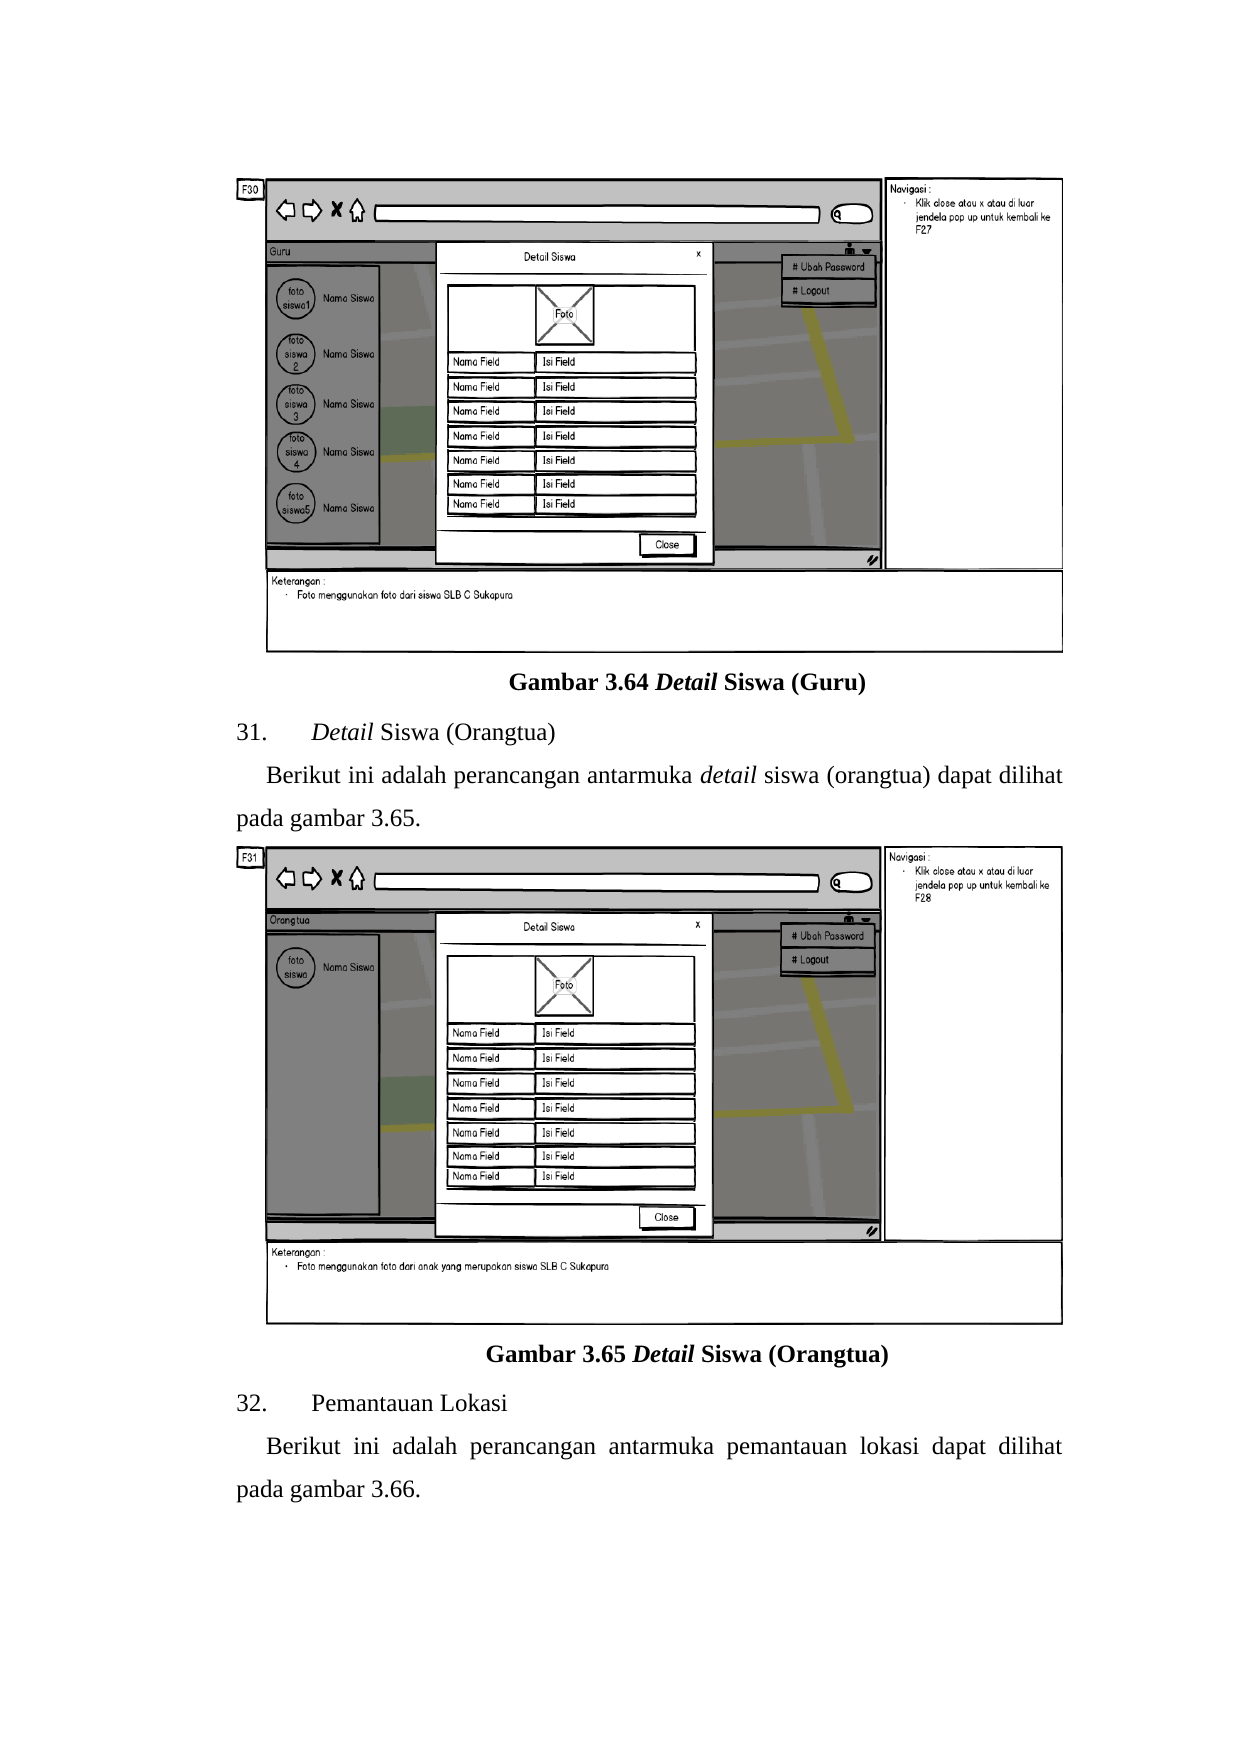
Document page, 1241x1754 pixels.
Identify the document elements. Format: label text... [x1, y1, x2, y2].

list Pemantauan Lokasi [236, 1388, 1063, 1417]
picture [236, 846, 1063, 1325]
picture [236, 177, 1063, 653]
list Detail Siswa (Orangtua) [236, 717, 1063, 745]
text Berikut ini adalah perancangan antarmuka pemantauan lokasi dapat dilihat pada gambar 3.66. [236, 1431, 1063, 1503]
text Berikut ini adalah perancangan antarmuka detail siswa (orangtua) dapat dilihat pada gambar 3.65. [236, 760, 1063, 832]
text Gambar 3.65 Detail Siswa (Orangtua) [236, 1339, 1063, 1367]
text Gambar 3.64 Detail Siswa (Guru) [236, 667, 1063, 696]
